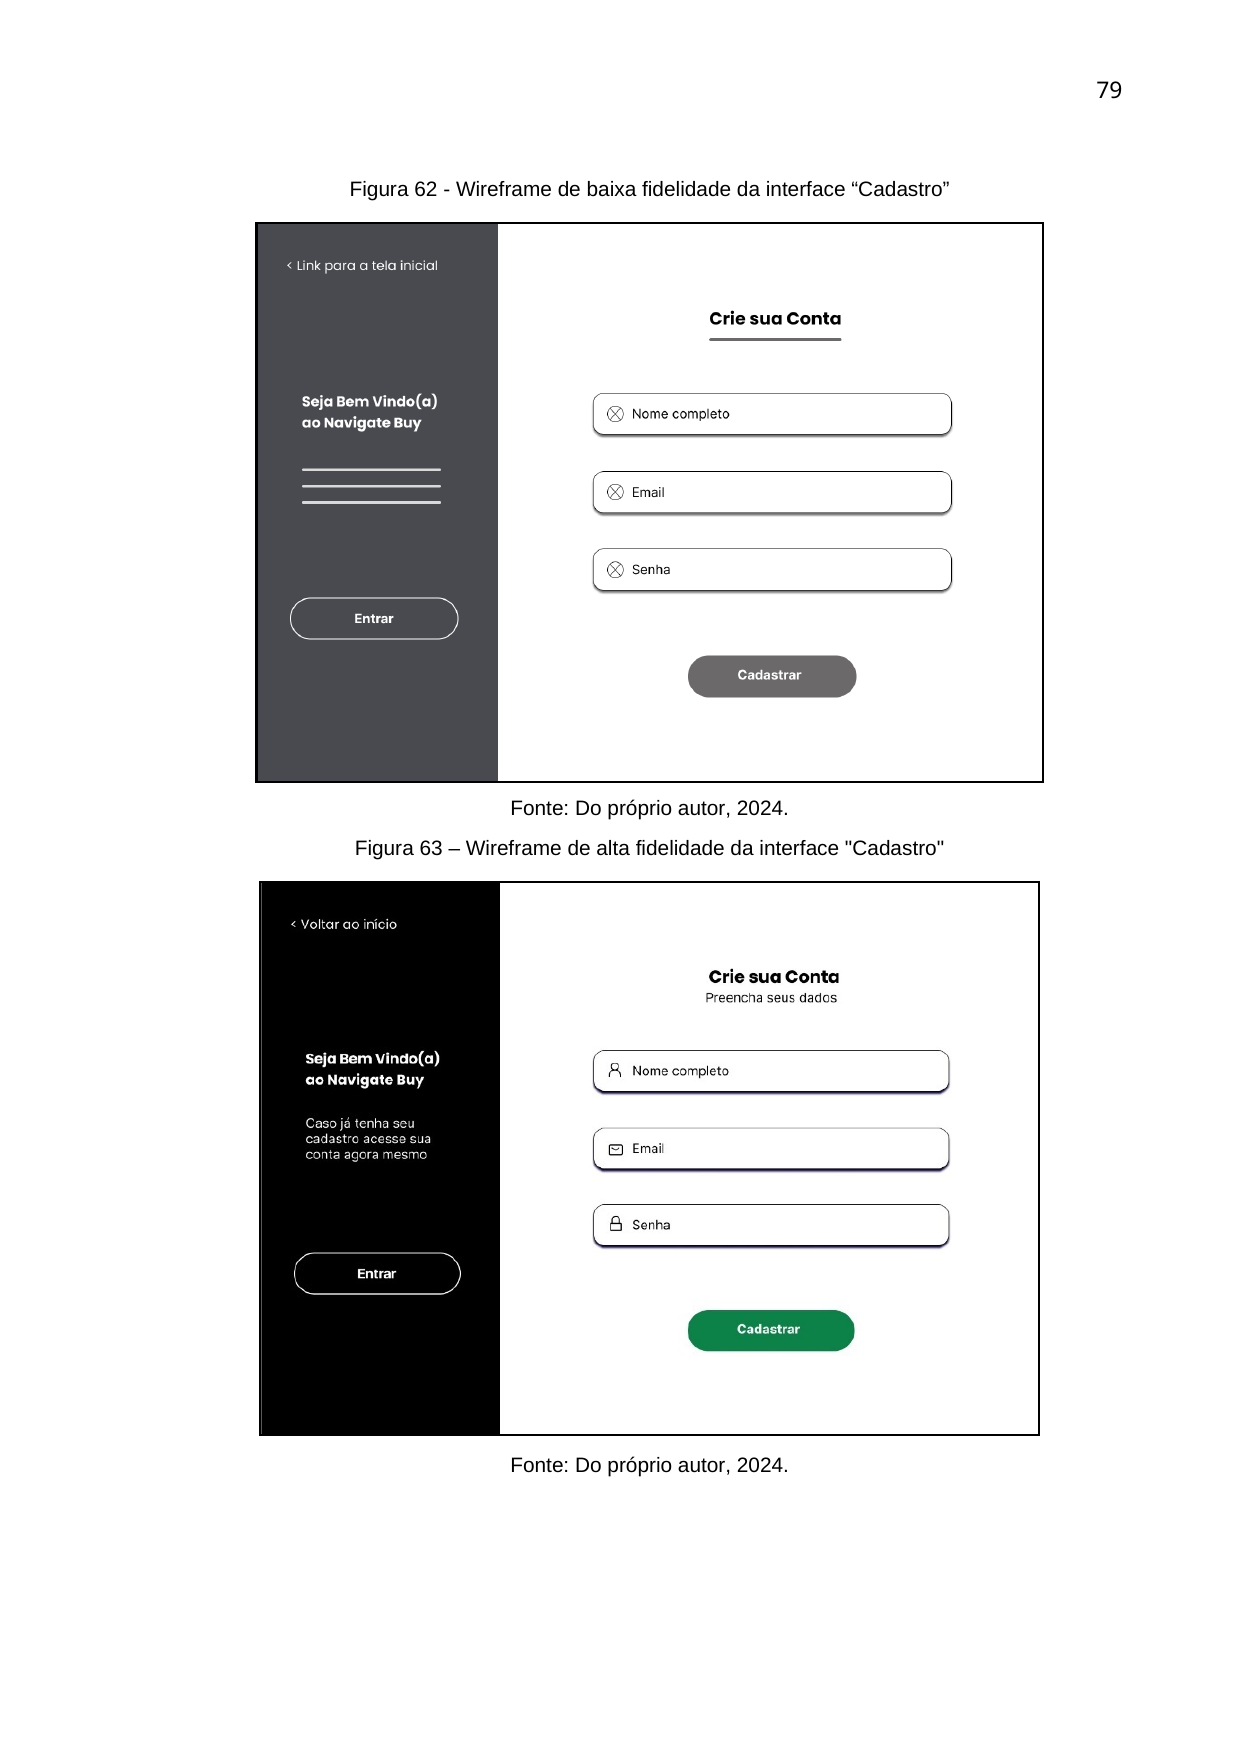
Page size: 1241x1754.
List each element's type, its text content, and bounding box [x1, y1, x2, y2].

text Fonte: Do próprio autor, 2024. [177, 795, 1122, 819]
text Figura 63 – Wireframe de alta fidelidade da interface "Cadastro" [177, 836, 1122, 860]
picture [258, 224, 1042, 781]
text Fonte: Do próprio autor, 2024. [177, 1452, 1122, 1476]
text Figura 62 - Wireframe de baixa fidelidade da interface “Cadastro” [177, 177, 1122, 201]
picture [261, 883, 1038, 1434]
